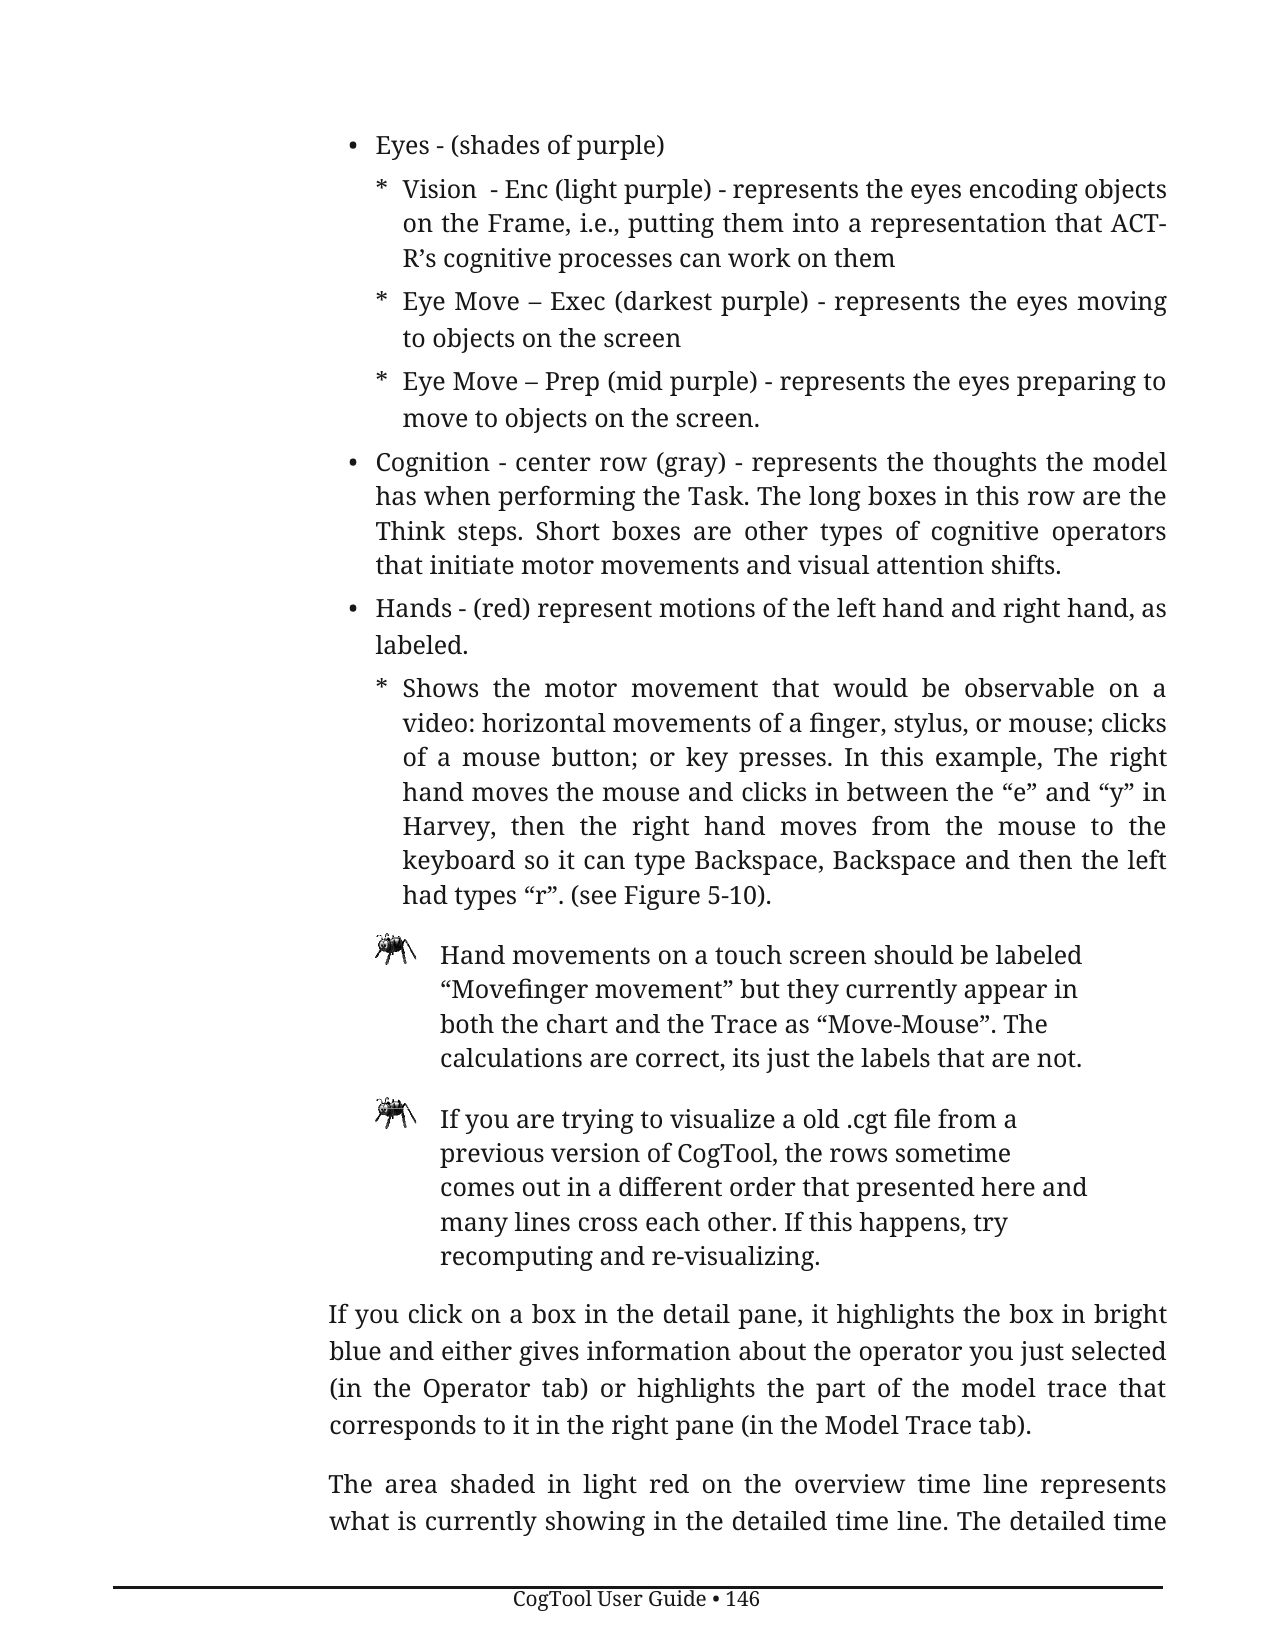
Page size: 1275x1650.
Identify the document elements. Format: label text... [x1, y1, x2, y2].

list Hands - (red) represent motions of the left hand and right hand, as labeled. [348, 591, 1168, 662]
list Eyes - (shades of purple) [348, 128, 1168, 162]
list Eye Move – Exec (darkest purple) - represents the eyes moving to objects on the screen [375, 283, 1168, 354]
picture [374, 1096, 417, 1129]
list Vision - Enc (light purple) - represents the eyes encoding objects on the Frame, i.e., putting them into a representation that ACT-R’s cognitive processes can work on them [375, 172, 1168, 274]
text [328, 1467, 1168, 1538]
text If you are trying to visualize a old .cgt file from a previous version of CogTool, the rows sometime comes out in a different order that presented here and many lines cross each other. If this happens, try recomputing and re-visualizing. [374, 1096, 1091, 1273]
picture [374, 932, 417, 965]
list Eye Move – Prep (mid purple) - represents the eyes preparing to move to objects on the screen. [375, 364, 1168, 435]
text If you click on a box in the detail pane, it highlights the box in bright blue and either gives information about the operator you just selected (in the Operator tab) or highlights the part of the model trace that corresponds to it in the right pane (in the Model Trace tab). [328, 1297, 1168, 1442]
list Shows the motor movement that would be observable on a video: horizontal movements of a finger, stylus, or mouse; clicks of a mouse button; or key presses. In this example, The right hand moves the mouse and clicks in between the “e” and “y” in Harvey, then the right hand moves from the mouse to the keyboard so it can type Backspace, Backspace and then the left had types “r”. (see Figure 5-10). [375, 671, 1168, 911]
text Hand movements on a touch screen should be labeled “Movefinger movement” but they currently appear in both the chart and the Trace as “Move-Mouse”. The calculations are correct, its just the labels that are not. [374, 932, 1099, 1075]
list Cognition - center row (gray) - represents the thoughts the model has when performing the Task. The long boxes in this row are the Think steps. Short boxes are other types of cognitive operators that initiate motor movements and visual attention shifts. [348, 444, 1168, 582]
